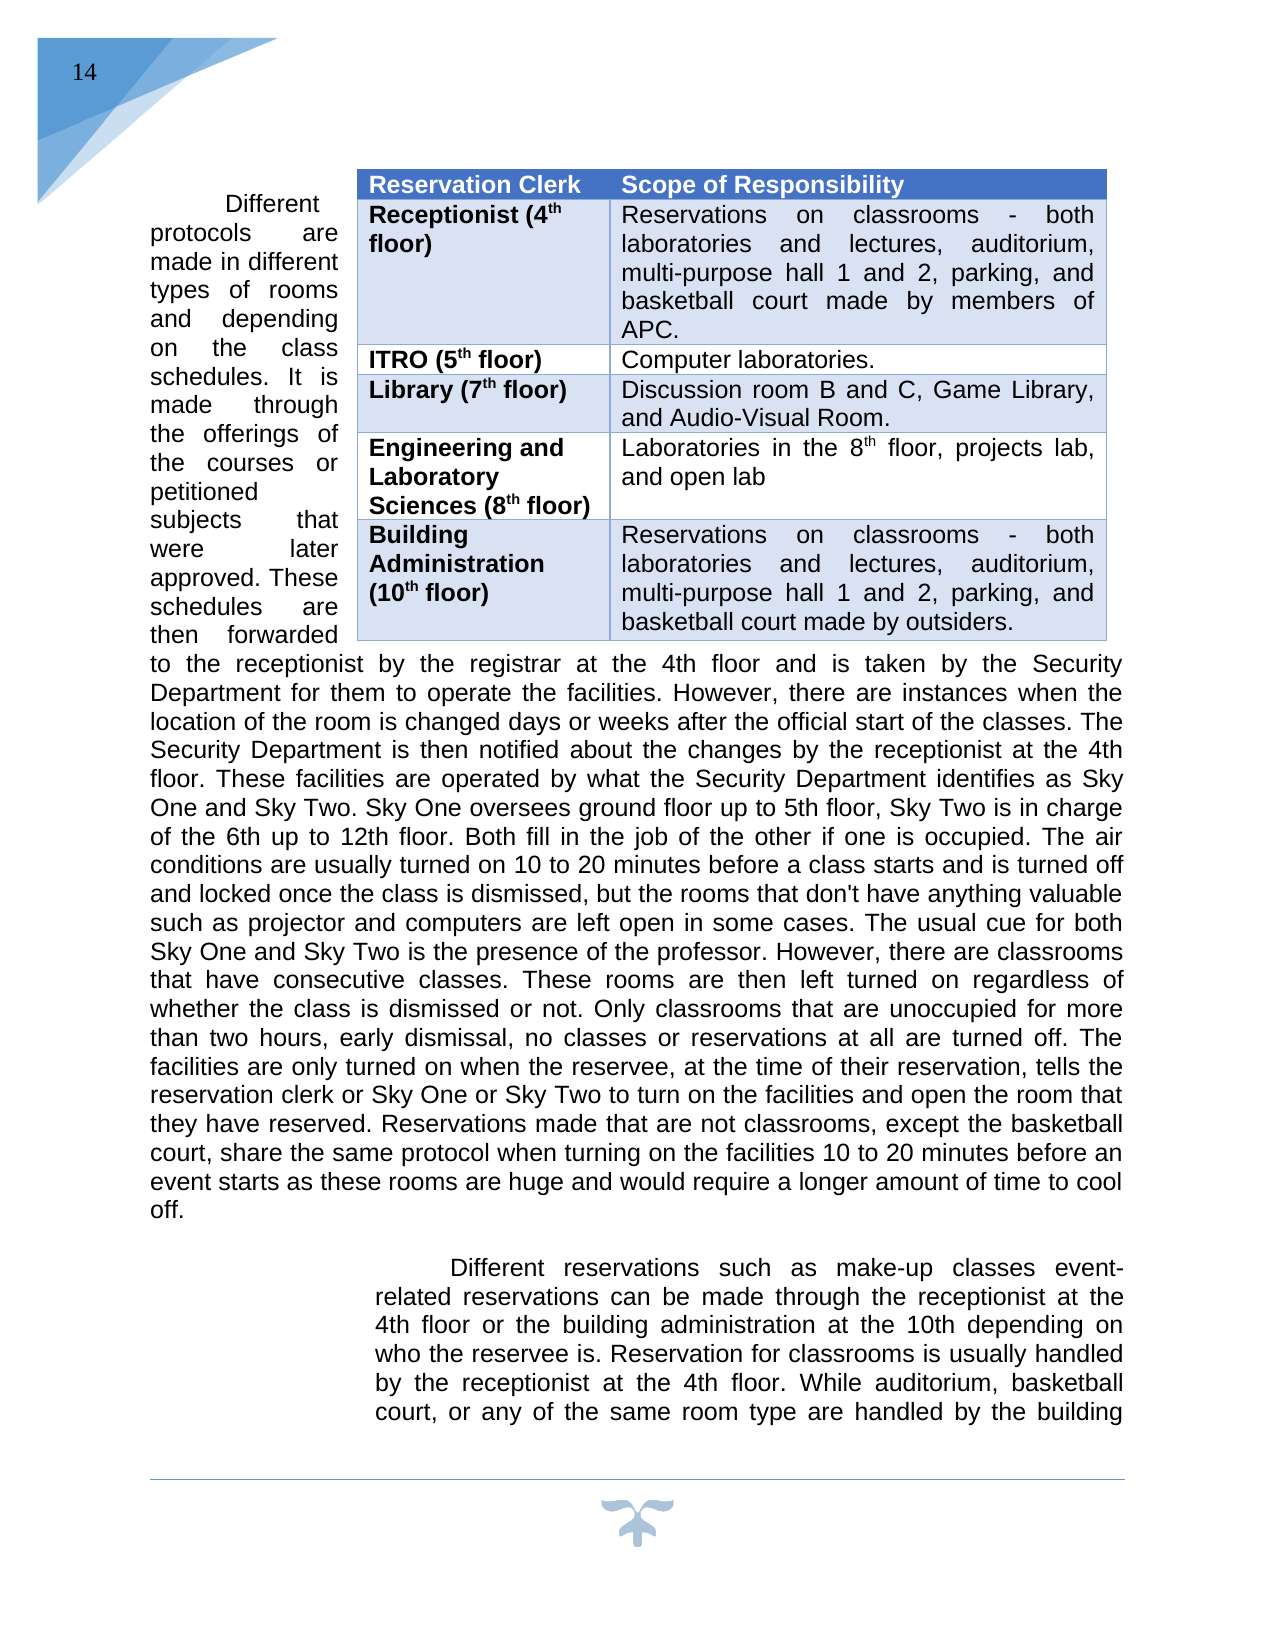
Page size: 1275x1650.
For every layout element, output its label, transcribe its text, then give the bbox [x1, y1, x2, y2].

table_cell Reservations on classrooms - both laboratories and lectures, auditorium, multi-purpose hall 1 and 2, parking, and basketball court made by outsiders. [611, 520, 1106, 640]
table_cell Laboratories in the 8th floor, projects lab, and open lab [611, 433, 1106, 519]
table_header Scope of Responsibility [611, 170, 1106, 199]
table_cell Discussion room B and C, Game Library, and Audio-Visual Room. [611, 375, 1106, 432]
table_cell Computer laboratories. [611, 345, 1106, 373]
table_cell Reservations on classrooms - both laboratories and lectures, auditorium, multi-purpose hall 1 and 2, parking, and basketball court made by members of APC. [611, 200, 1106, 344]
table_cell Receptionist (4th floor) [358, 200, 609, 344]
table_header Reservation Clerk [358, 170, 609, 199]
table_cell Library (7th floor) [358, 375, 609, 432]
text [375, 1253, 1125, 1425]
table_cell Engineering and Laboratory Sciences (8th floor) [358, 433, 609, 519]
table_cell Building Administration (10th floor) [358, 520, 609, 640]
text Different protocols are made in different types of rooms and depending on the class schedules. It is made through the offerings of the courses or petitioned subjects that were later approved. These schedules are then forwarded to the receptionist by the registrar at the 4th floor and is taken by the Security Department for them to operate the facilities. However, there are instances when the location of the room is changed days or weeks after the official start of the classes. The Security Department is then notified about the changes by the receptionist at the 4th floor. These facilities are operated by what the Security Department identifies as Sky One and Sky Two. Sky One oversees ground floor up to 5th floor, Sky Two is in charge of the 6th up to 12th floor. Both fill in the job of the other if one is occupied. The air conditions are usually turned on 10 to 20 minutes before a class starts and is turned off and locked once the class is dismissed, but the rooms that don't have anything valuable such as projector and computers are left open in some cases. The usual cue for both Sky One and Sky Two is the presence of the professor. However, there are classrooms that have consecutive classes. These rooms are then left turned on regardless of whether the class is dismissed or not. Only classrooms that are unoccupied for more than two hours, early dismissal, no classes or reservations at all are turned off. The facilities are only turned on when the reservee, at the time of their reservation, tells the reservation clerk or Sky One or Sky Two to turn on the facilities and open the room that they have reserved. Reservations made that are not classrooms, except the basketball court, share the same protocol when turning on the facilities 10 to 20 minutes before an event starts as these rooms are huge and would require a longer amount of time to cool off. [150, 189, 1125, 1224]
picture [37, 37, 279, 206]
table_cell ITRO (5th floor) [358, 345, 609, 373]
